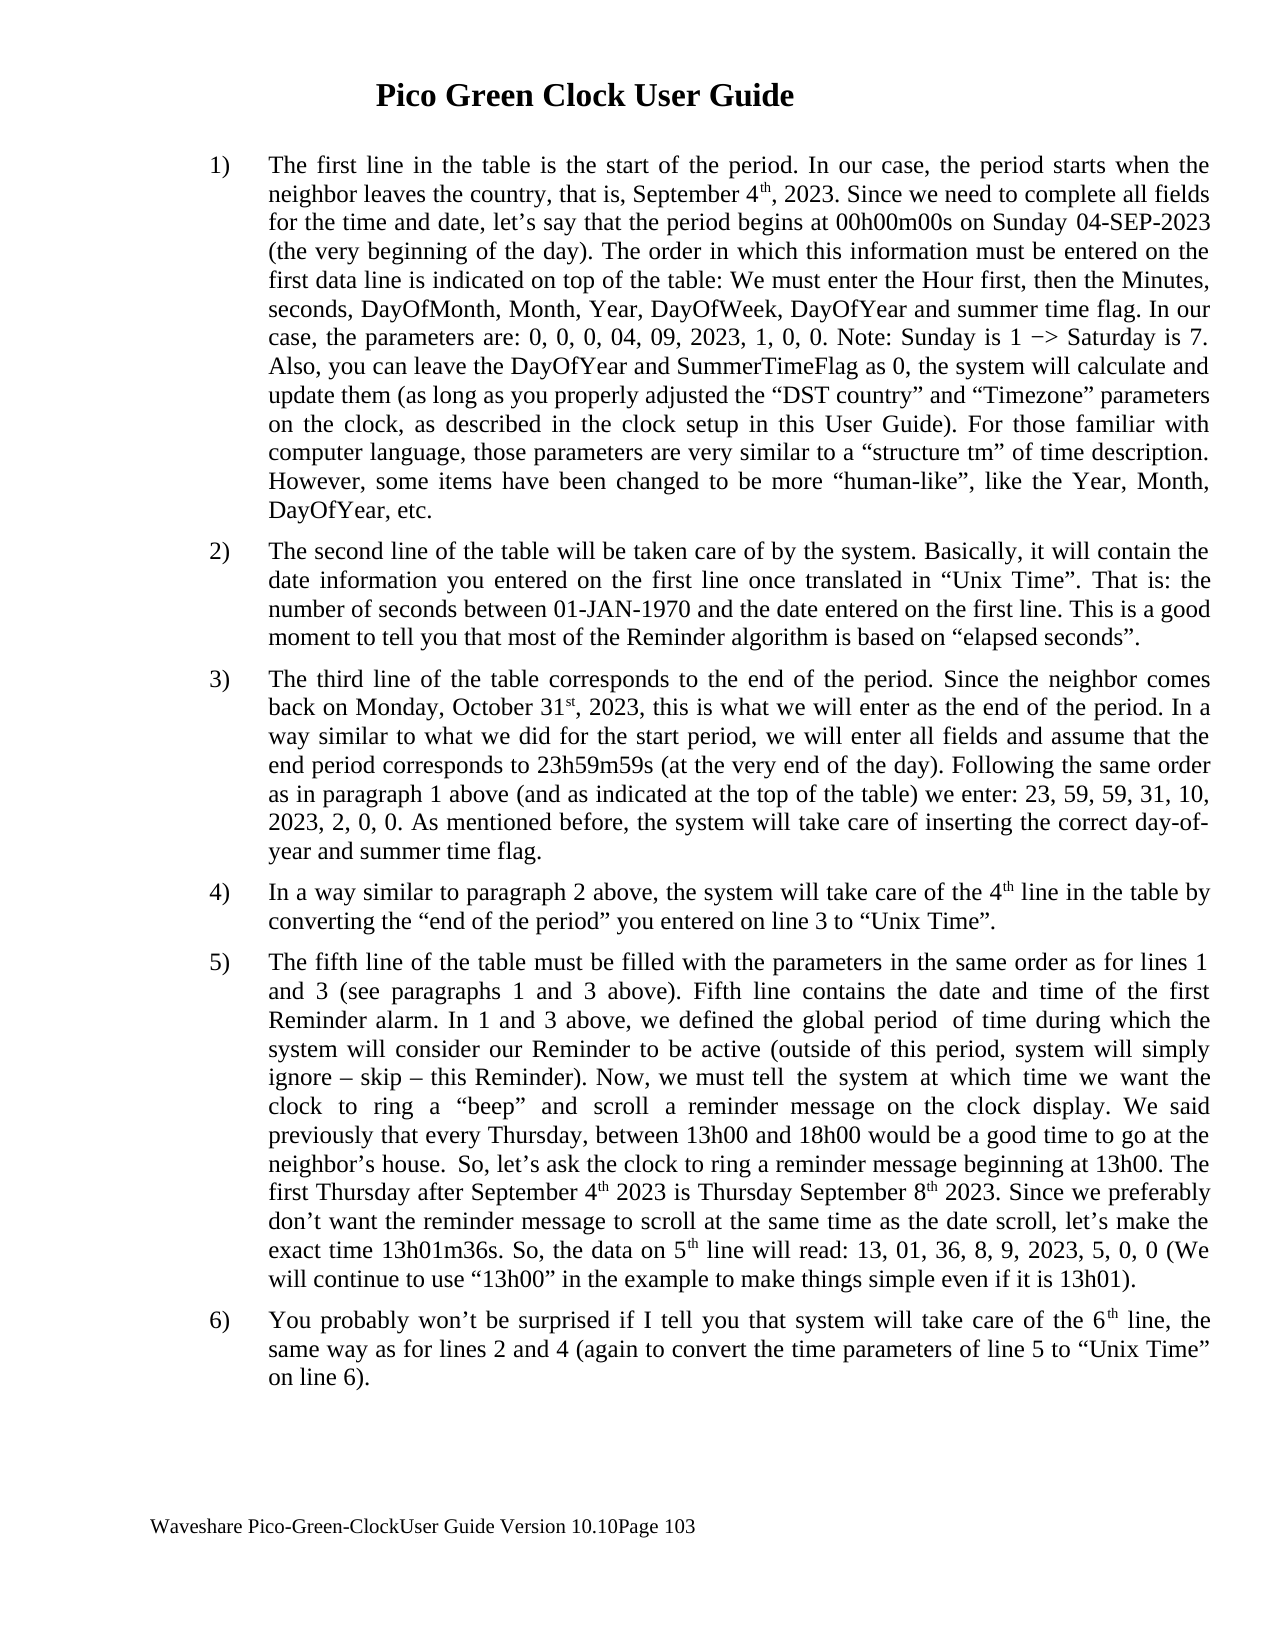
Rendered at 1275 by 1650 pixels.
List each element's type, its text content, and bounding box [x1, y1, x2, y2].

list In a way similar to paragraph 2 above, the system will take care of the 4th line in the table by converting the “end of the period” you entered on line 3 to “Unix Time”. [209, 877, 1211, 935]
list The second line of the table will be taken care of by the system. Basically, it will contain the date information you entered on the first line once translated in “Unix Time”. That is: the number of seconds between 01-JAN-1970 and the date entered on the first line. This is a good moment to tell you that most of the Reminder algorithm is based on “elapsed seconds”. [209, 536, 1211, 651]
list The first line in the table is the start of the period. In our case, the period starts when the neighbor leaves the country, that is, September 4th, 2023. Since we need to complete all fields for the time and date, let’s say that the period begins at 00h00m00s on Sunday 04-SEP-2023 (the very beginning of the day). The order in which this information must be entered on the first data line is indicated on top of the table: We must enter the Hour first, then the Minutes, seconds, DayOfMonth, Month, Year, DayOfWeek, DayOfYear and summer time flag. In our case, the parameters are: 0, 0, 0, 04, 09, 2023, 1, 0, 0. Note: Sunday is 1 −> Saturday is 7. Also, you can leave the DayOfYear and SummerTimeFlag as 0, the system will calculate and update them (as long as you properly adjusted the “DST country” and “Timezone” parameters on the clock, as described in the clock setup in this User Guide). For those familiar with computer language, those parameters are very similar to a “structure tm” of time description. However, some items have been changed to be more “human-like”, like the Year, Month, DayOfYear, etc. [209, 150, 1211, 524]
list The fifth line of the table must be filled with the parameters in the same order as for lines 1 and 3 (see paragraphs 1 and 3 above). Fifth line contains the date and time of the first Reminder alarm. In 1 and 3 above, we defined the global period of time during which the system will consider our Reminder to be active (outside of this period, system will simply ignore – skip – this Reminder). Now, we must tell the system at which time we want the clock to ring a “beep” and scroll a reminder message on the clock display. We said previously that every Thursday, between 13h00 and 18h00 would be a good time to go at the neighbor’s house. So, let’s ask the clock to ring a reminder message beginning at 13h00. The first Thursday after September 4th 2023 is Thursday September 8th 2023. Since we preferably don’t want the reminder message to scroll at the same time as the date scroll, let’s make the exact time 13h01m36s. So, the data on 5th line will read: 13, 01, 36, 8, 9, 2023, 5, 0, 0 (We will continue to use “13h00” in the example to make things simple even if it is 13h01). [209, 947, 1211, 1292]
list The third line of the table corresponds to the end of the period. Since the neighbor comes back on Monday, October 31st, 2023, this is what we will enter as the end of the period. In a way similar to what we did for the start period, we will enter all fields and assume that the end period corresponds to 23h59m59s (at the very end of the day). Following the same order as in paragraph 1 above (and as indicated at the top of the table) we enter: 23, 59, 59, 31, 10, 2023, 2, 0, 0. As mentioned before, the system will take care of inserting the correct day-of-year and summer time flag. [209, 664, 1211, 865]
list You probably won’t be surprised if I tell you that system will take care of the 6th line, the same way as for lines 2 and 4 (again to convert the time parameters of line 5 to “Unix Time” on line 6). [209, 1305, 1211, 1391]
